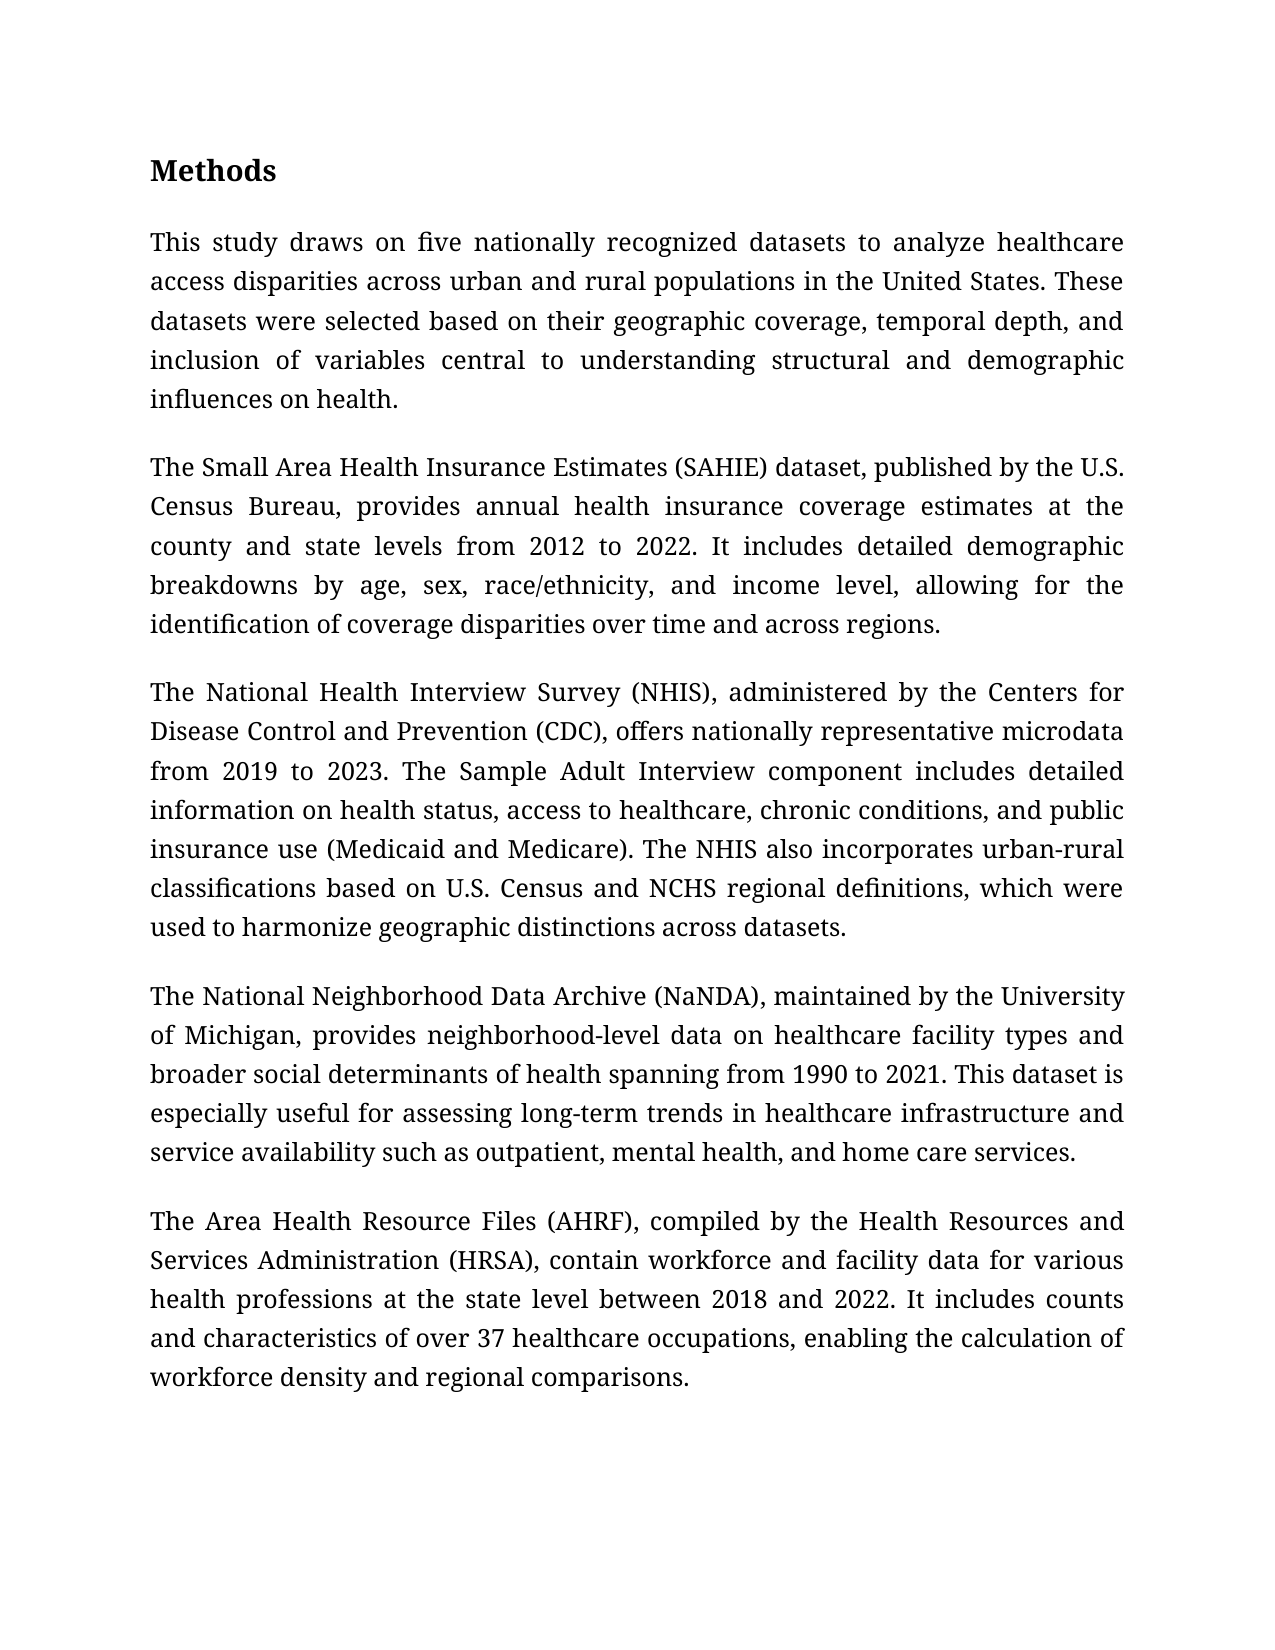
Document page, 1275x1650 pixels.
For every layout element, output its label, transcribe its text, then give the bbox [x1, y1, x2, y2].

text The Area Health Resource Files (AHRF), compiled by the Health Resources and Services Administration (HRSA), contain workforce and facility data for various health professions at the state level between 2018 and 2022. It includes counts and characteristics of over 37 healthcare occupations, enabling the calculation of workforce density and regional comparisons. [150, 1203, 1125, 1394]
text The National Health Interview Survey (NHIS), administered by the Centers for Disease Control and Prevention (CDC), offers nationally representative microdata from 2019 to 2023. The Sample Adult Interview component includes detailed information on health status, access to healthcare, chronic conditions, and public insurance use (Medicaid and Medicare). The NHIS also incorporates urban-rural classifications based on U.S. Census and NCHS regional definitions, which were used to harmonize geographic distinctions across datasets. [150, 675, 1125, 944]
text The National Neighborhood Data Archive (NaNDA), maintained by the University of Michigan, provides neighborhood-level data on healthcare facility types and broader social determinants of health spanning from 1990 to 2021. This dataset is especially useful for assessing long-term trends in healthcare infrastructure and service availability such as outpatient, mental health, and home care services. [150, 978, 1125, 1169]
text Methods [150, 150, 1125, 190]
text This study draws on five nationally recognized datasets to analyze healthcare access disparities across urban and rural populations in the United States. These datasets were selected based on their geographic coverage, temporal depth, and inclusion of variables central to understanding structural and demographic influences on health. [150, 225, 1125, 416]
text The Small Area Health Insurance Estimates (SAHIE) dataset, published by the U.S. Census Bureau, provides annual health insurance coverage estimates at the county and state levels from 2012 to 2022. It includes detailed demographic breakdowns by age, sex, race/ethnicity, and income level, allowing for the identification of coverage disparities over time and across regions. [150, 450, 1125, 641]
